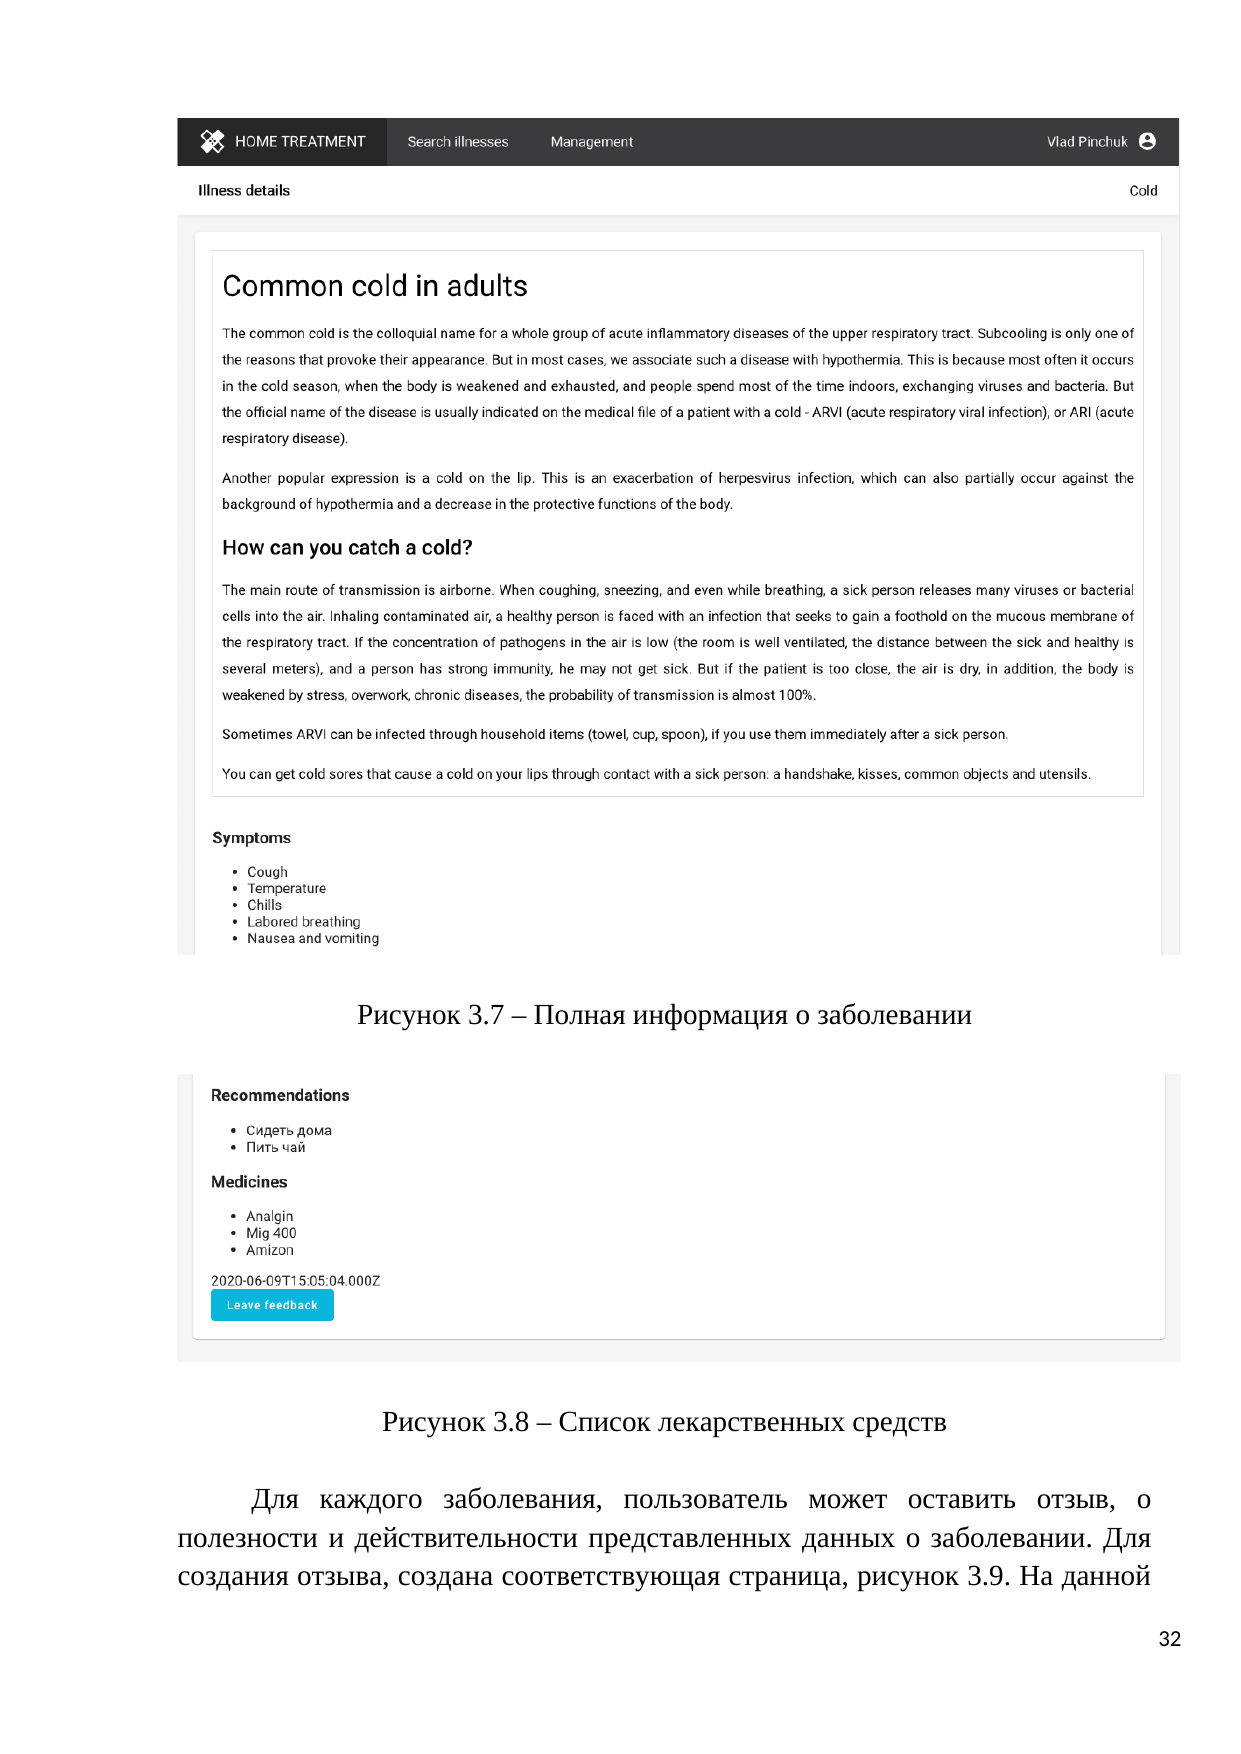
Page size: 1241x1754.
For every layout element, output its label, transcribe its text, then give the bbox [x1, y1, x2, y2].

text Рисунок 3.8 – Список лекарственных средств [177, 1404, 1152, 1438]
picture [177, 1074, 1182, 1362]
picture [177, 118, 1182, 955]
text Рисунок 3.7 – Полная информация о заболевании [177, 997, 1152, 1031]
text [177, 1481, 1152, 1592]
